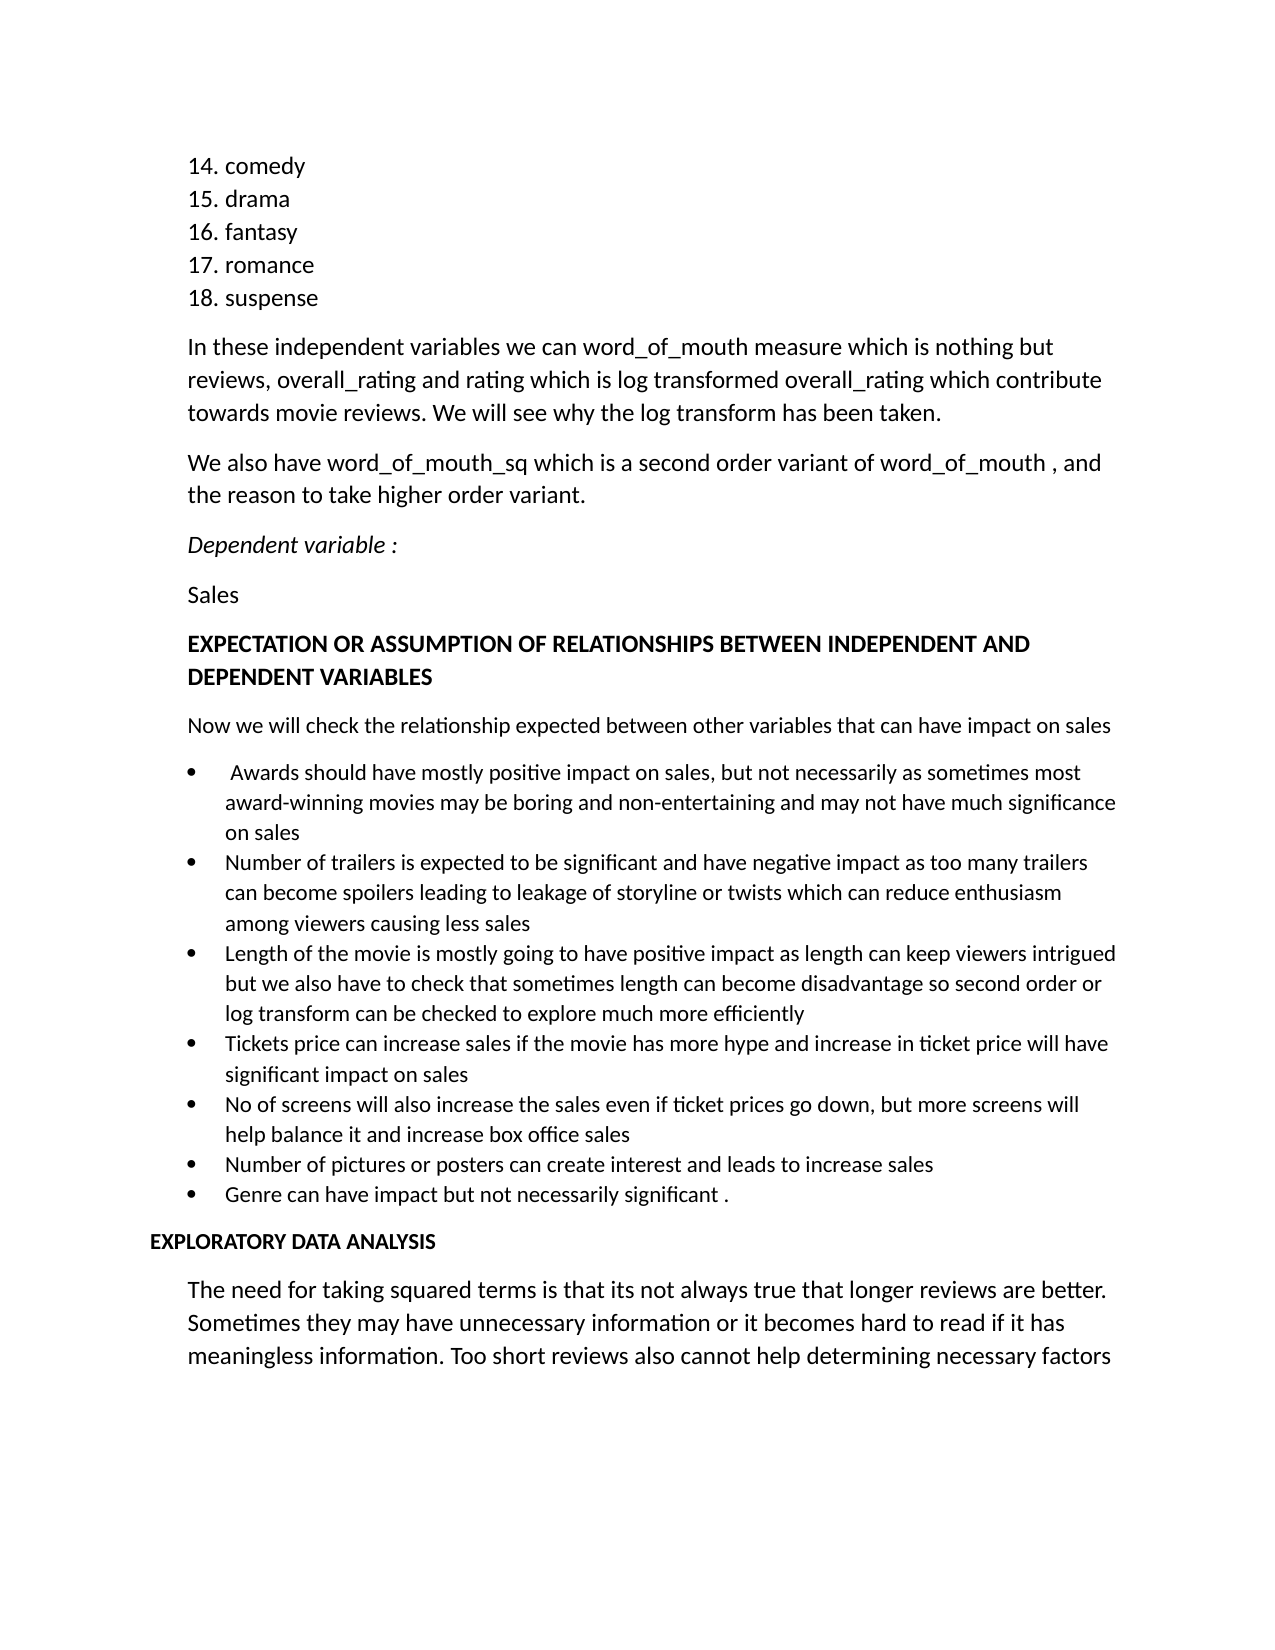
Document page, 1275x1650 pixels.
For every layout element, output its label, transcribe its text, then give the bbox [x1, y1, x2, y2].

list Tickets price can increase sales if the movie has more hype and increase in ticket price will have significant impact on sales [187, 1029, 1125, 1088]
text EXPLORATORY DATA ANALYSIS [150, 1227, 1125, 1256]
text Sales [187, 579, 1125, 609]
text In these independent variables we can word_of_mouth measure which is nothing but reviews, overall_rating and rating which is log transformed overall_rating which contribute towards movie reviews. We will see why the log transform has been taken. [187, 331, 1125, 428]
list romance [187, 249, 1125, 279]
list Genre can have impact but not necessarily significant . [187, 1181, 1125, 1209]
list Number of pictures or posters can create interest and leads to increase sales [187, 1150, 1125, 1178]
list No of screens will also increase the sales even if ticket prices go down, but more screens will help balance it and increase box office sales [187, 1090, 1125, 1148]
text The need for taking squared terms is that its not always true that longer reviews are better. Sometimes they may have unnecessary information or it becomes hard to read if it has meaningless information. Too short reviews also cannot help determining necessary factors [187, 1274, 1125, 1371]
list fantasy [187, 216, 1125, 246]
list suspense [187, 282, 1125, 312]
list Length of the movie is mostly going to have positive impact as length can keep viewers intrigued but we also have to check that sometimes length can become disadvantage so second order or log transform can be checked to explore much more efficiently [187, 939, 1125, 1027]
list drama [187, 183, 1125, 213]
text Dependent variable : [187, 529, 1125, 560]
text We also have word_of_mouth_sq which is a second order variant of word_of_mouth , and the reason to take higher order variant. [187, 447, 1125, 510]
list Awards should have mostly positive impact on sales, but not necessarily as sometimes most award-winning movies may be boring and non-entertaining and may not have much significance on sales [187, 758, 1125, 846]
list comedy [187, 150, 1125, 181]
text Now we will check the relationship expected between other variables that can have impact on sales [187, 711, 1125, 739]
text EXPECTATION OR ASSUMPTION OF RELATIONSHIPS BETWEEN INDEPENDENT AND DEPENDENT VARIABLES [187, 628, 1125, 692]
list Number of trailers is expected to be significant and have negative impact as too many trailers can become spoilers leading to leakage of storyline or twists which can reduce enthusiasm among viewers causing less sales [187, 848, 1125, 937]
